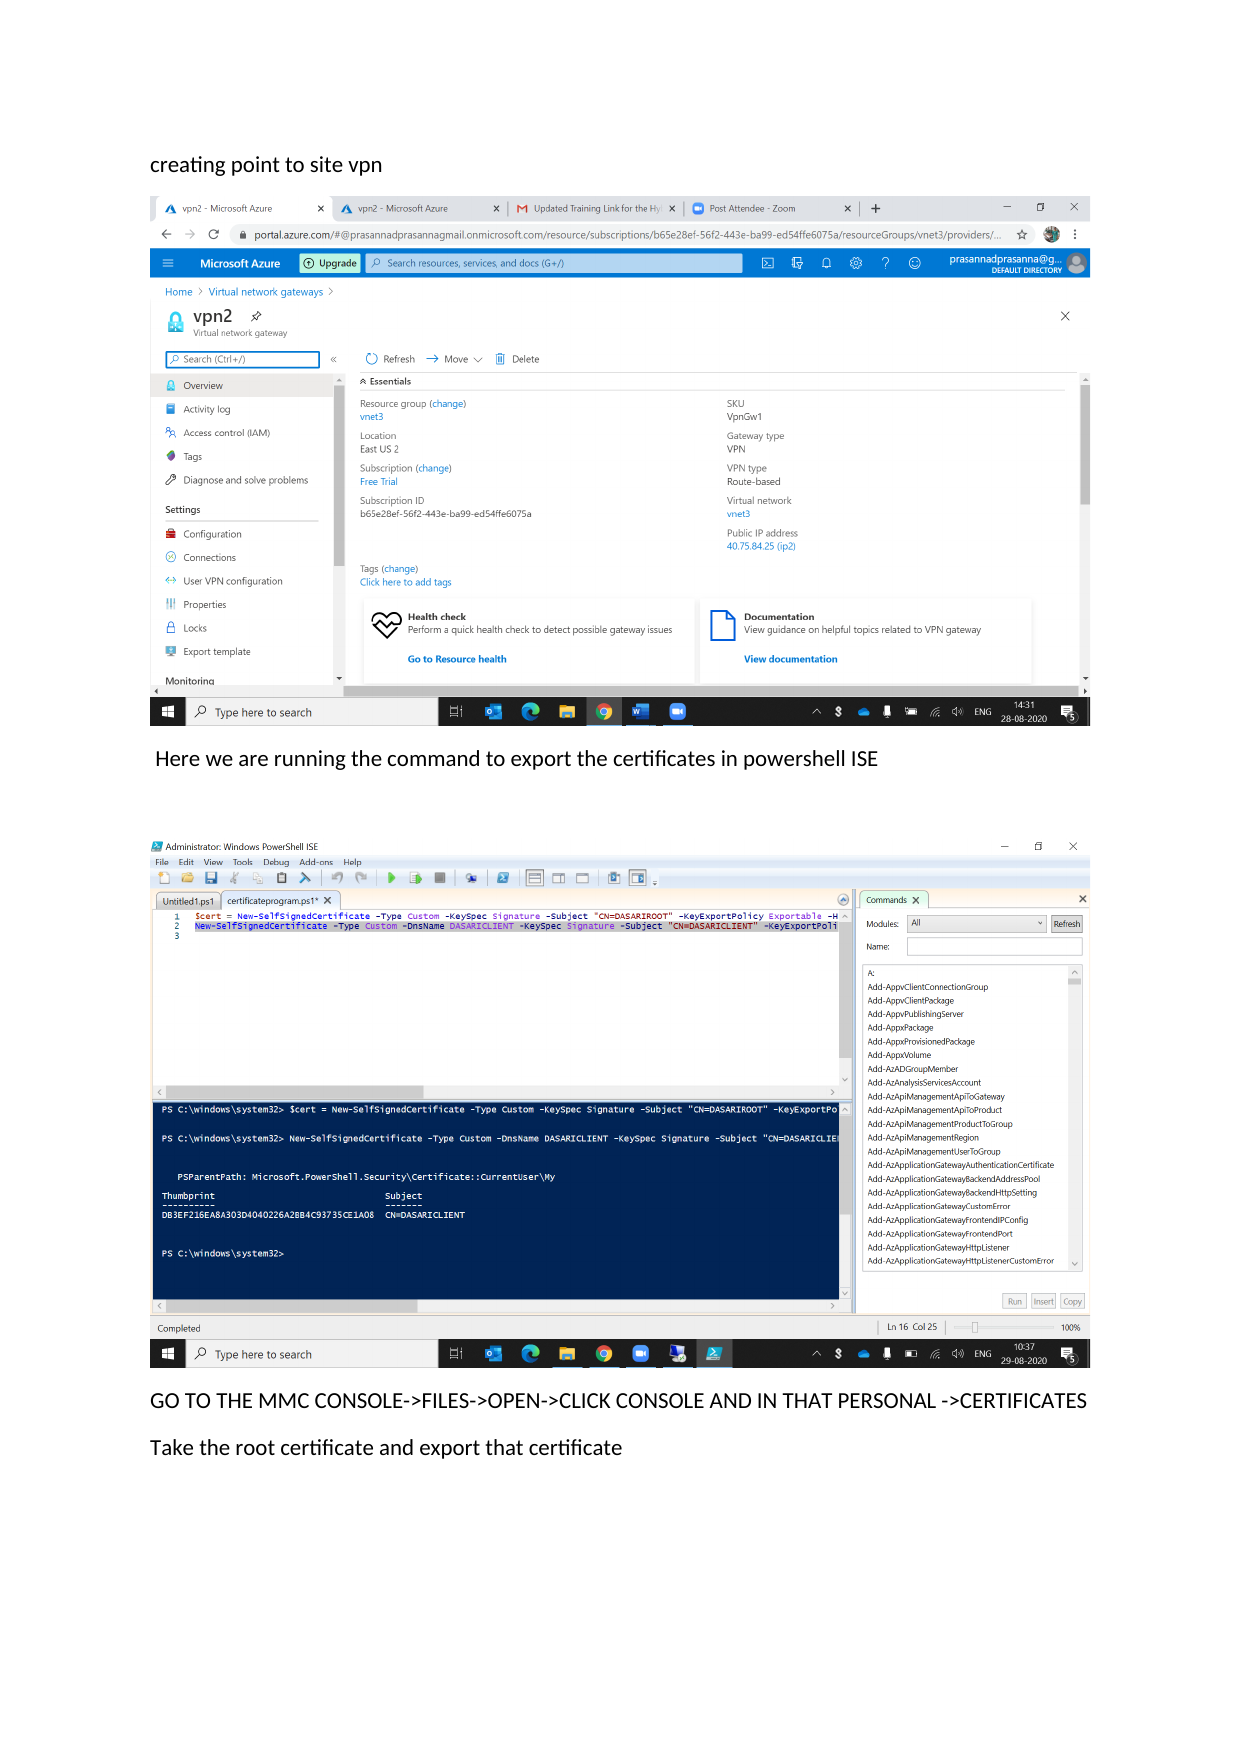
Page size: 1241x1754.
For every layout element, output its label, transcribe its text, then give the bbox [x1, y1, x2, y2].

text Take the root certificate and export that certificate [150, 1433, 1090, 1461]
text GO TO THE MMC CONSOLE->FILES->OPEN->CLICK CONSOLE AND IN THAT PERSONAL ->CERTIFICATES [150, 1386, 1090, 1414]
picture [150, 196, 1091, 726]
text Here we are running the command to export the certificates in powershell ISE [150, 744, 1090, 773]
picture [150, 838, 1091, 1368]
text creating point to site vpn [150, 150, 1090, 178]
